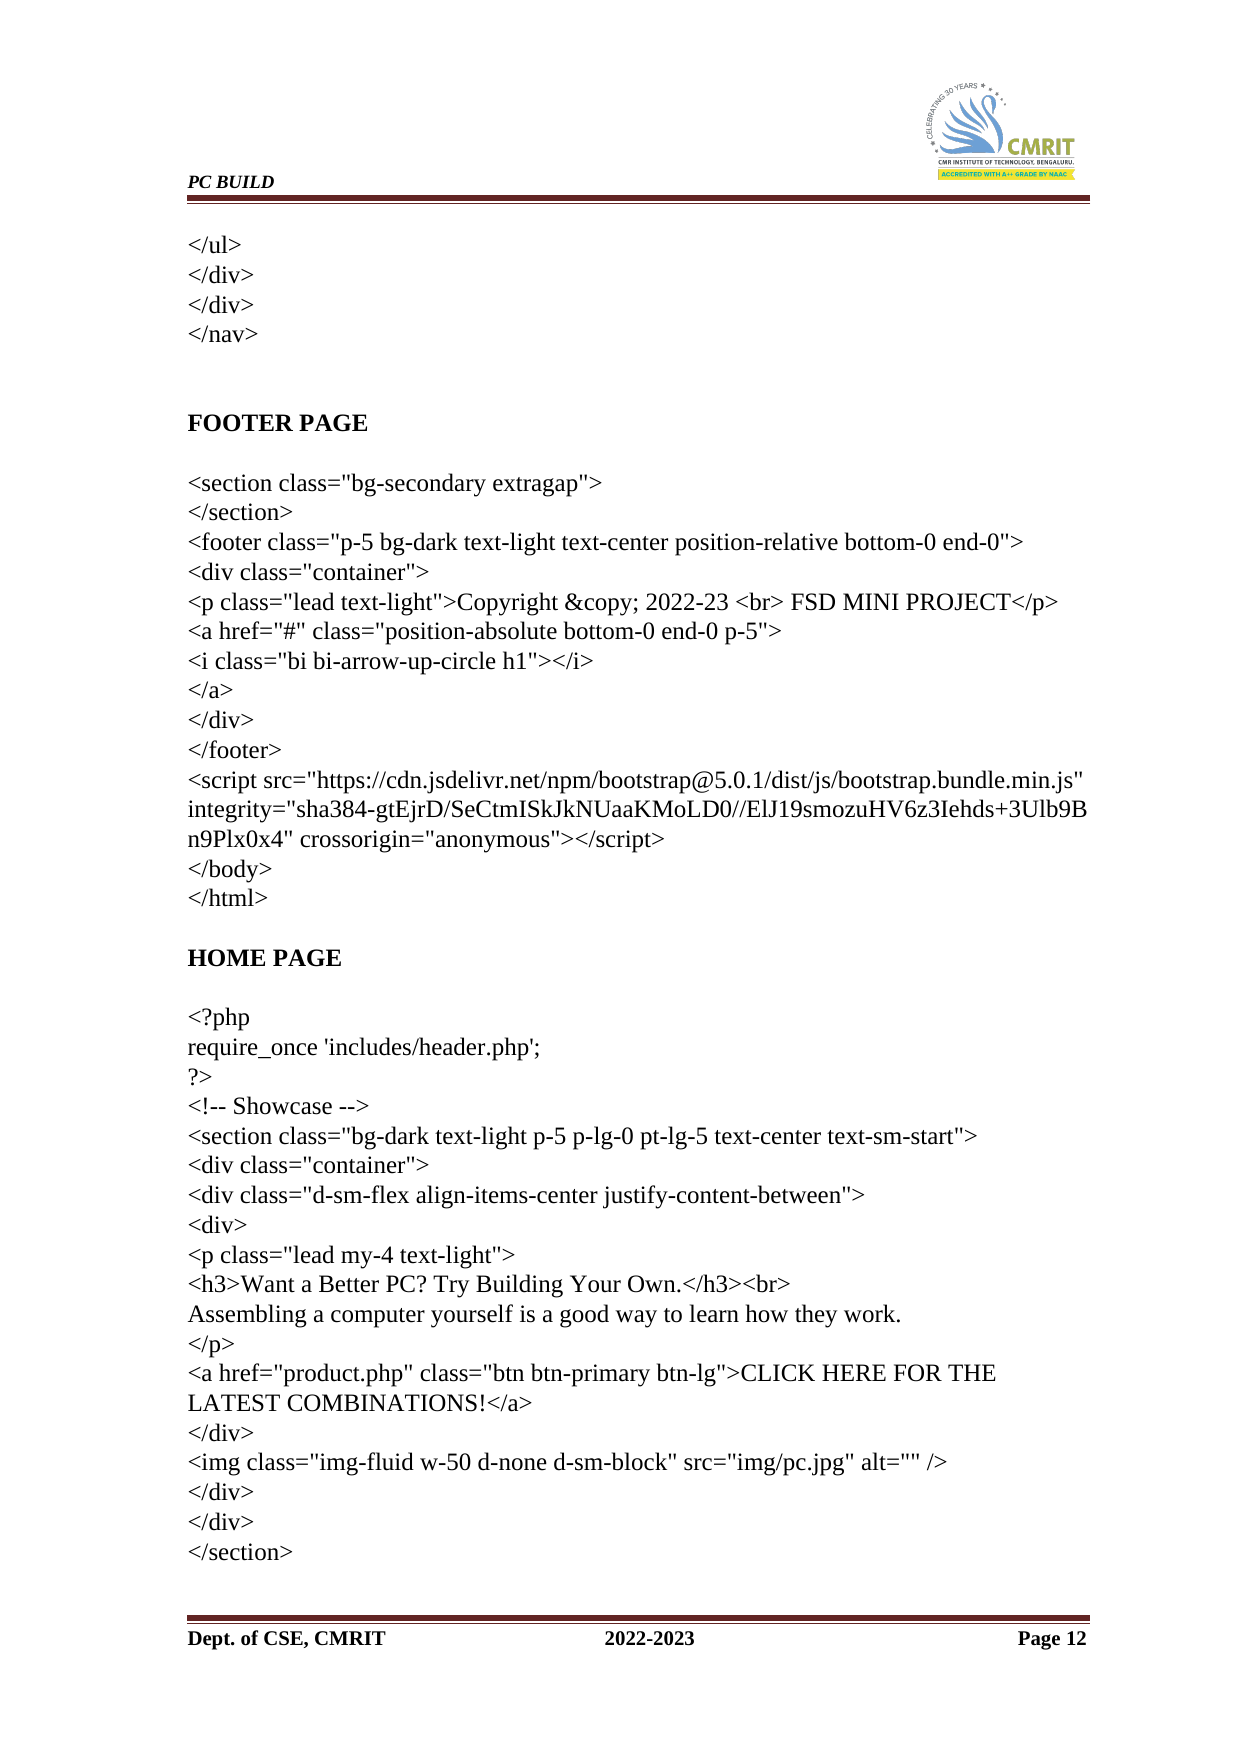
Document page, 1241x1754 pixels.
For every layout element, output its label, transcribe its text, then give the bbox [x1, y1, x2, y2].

text </p> [187, 1328, 1090, 1357]
text </div> [187, 1417, 1090, 1447]
text <div class="d-sm-flex align-items-center justify-content-between"> [187, 1179, 1090, 1209]
text </nav> [187, 318, 1090, 348]
text </a> [187, 675, 1090, 704]
text <a href="#" class="position-absolute bottom-0 end-0 p-5"> [187, 615, 1090, 645]
text HOME PAGE [187, 942, 1090, 972]
text <div class="container"> [187, 1150, 1090, 1179]
text <div> [187, 1209, 1090, 1239]
text </div> [187, 289, 1090, 318]
text </body> [187, 853, 1090, 882]
text <h3>Want a Better PC? Try Building Your Own.</h3><br> [187, 1268, 1090, 1298]
text </ul> [187, 229, 1090, 259]
text <img class="img-fluid w-50 d-none d-sm-block" src="img/pc.jpg" alt="" /> [187, 1447, 1090, 1476]
picture [921, 75, 1082, 189]
text </section> [187, 497, 1090, 526]
text <p class="lead my-4 text-light"> [187, 1239, 1090, 1268]
text </div> [187, 259, 1090, 289]
text <div class="container"> [187, 556, 1090, 586]
text ?> [187, 1061, 1090, 1090]
text </html> [187, 882, 1090, 912]
text </div> [187, 1476, 1090, 1506]
text <i class="bi bi-arrow-up-circle h1"></i> [187, 645, 1090, 675]
text <section class="bg-secondary extragap"> [187, 467, 1090, 497]
text <a href="product.php" class="btn btn-primary btn-lg">CLICK HERE FOR THE LATEST COMBINATIONS!</a> [187, 1357, 1090, 1417]
text </footer> [187, 734, 1090, 764]
text </div> [187, 704, 1090, 734]
text require_once 'includes/header.php'; [187, 1031, 1090, 1061]
text <!-- Showcase --> [187, 1090, 1090, 1120]
text <footer class="p-5 bg-dark text-light text-center position-relative bottom-0 end-0"> [187, 526, 1090, 556]
text <p class="lead text-light">Copyright &copy; 2022-23 <br> FSD MINI PROJECT</p> [187, 586, 1090, 615]
text Assembling a computer yourself is a good way to learn how they work. [187, 1298, 1090, 1328]
text <?php [187, 1001, 1090, 1031]
text </section> [187, 1536, 1090, 1565]
text FOOTER PAGE [187, 407, 1090, 437]
text <section class="bg-dark text-light p-5 p-lg-0 pt-lg-5 text-center text-sm-start"> [187, 1120, 1090, 1150]
text <script src="https://cdn.jsdelivr.net/npm/bootstrap@5.0.1/dist/js/bootstrap.bundle.min.js" integrity="sha384-gtEjrD/SeCtmISkJkNUaaKMoLD0//ElJ19smozuHV6z3Iehds+3Ulb9Bn9Plx0x4" crossorigin="anonymous"></script> [187, 764, 1090, 853]
text </div> [187, 1506, 1090, 1536]
